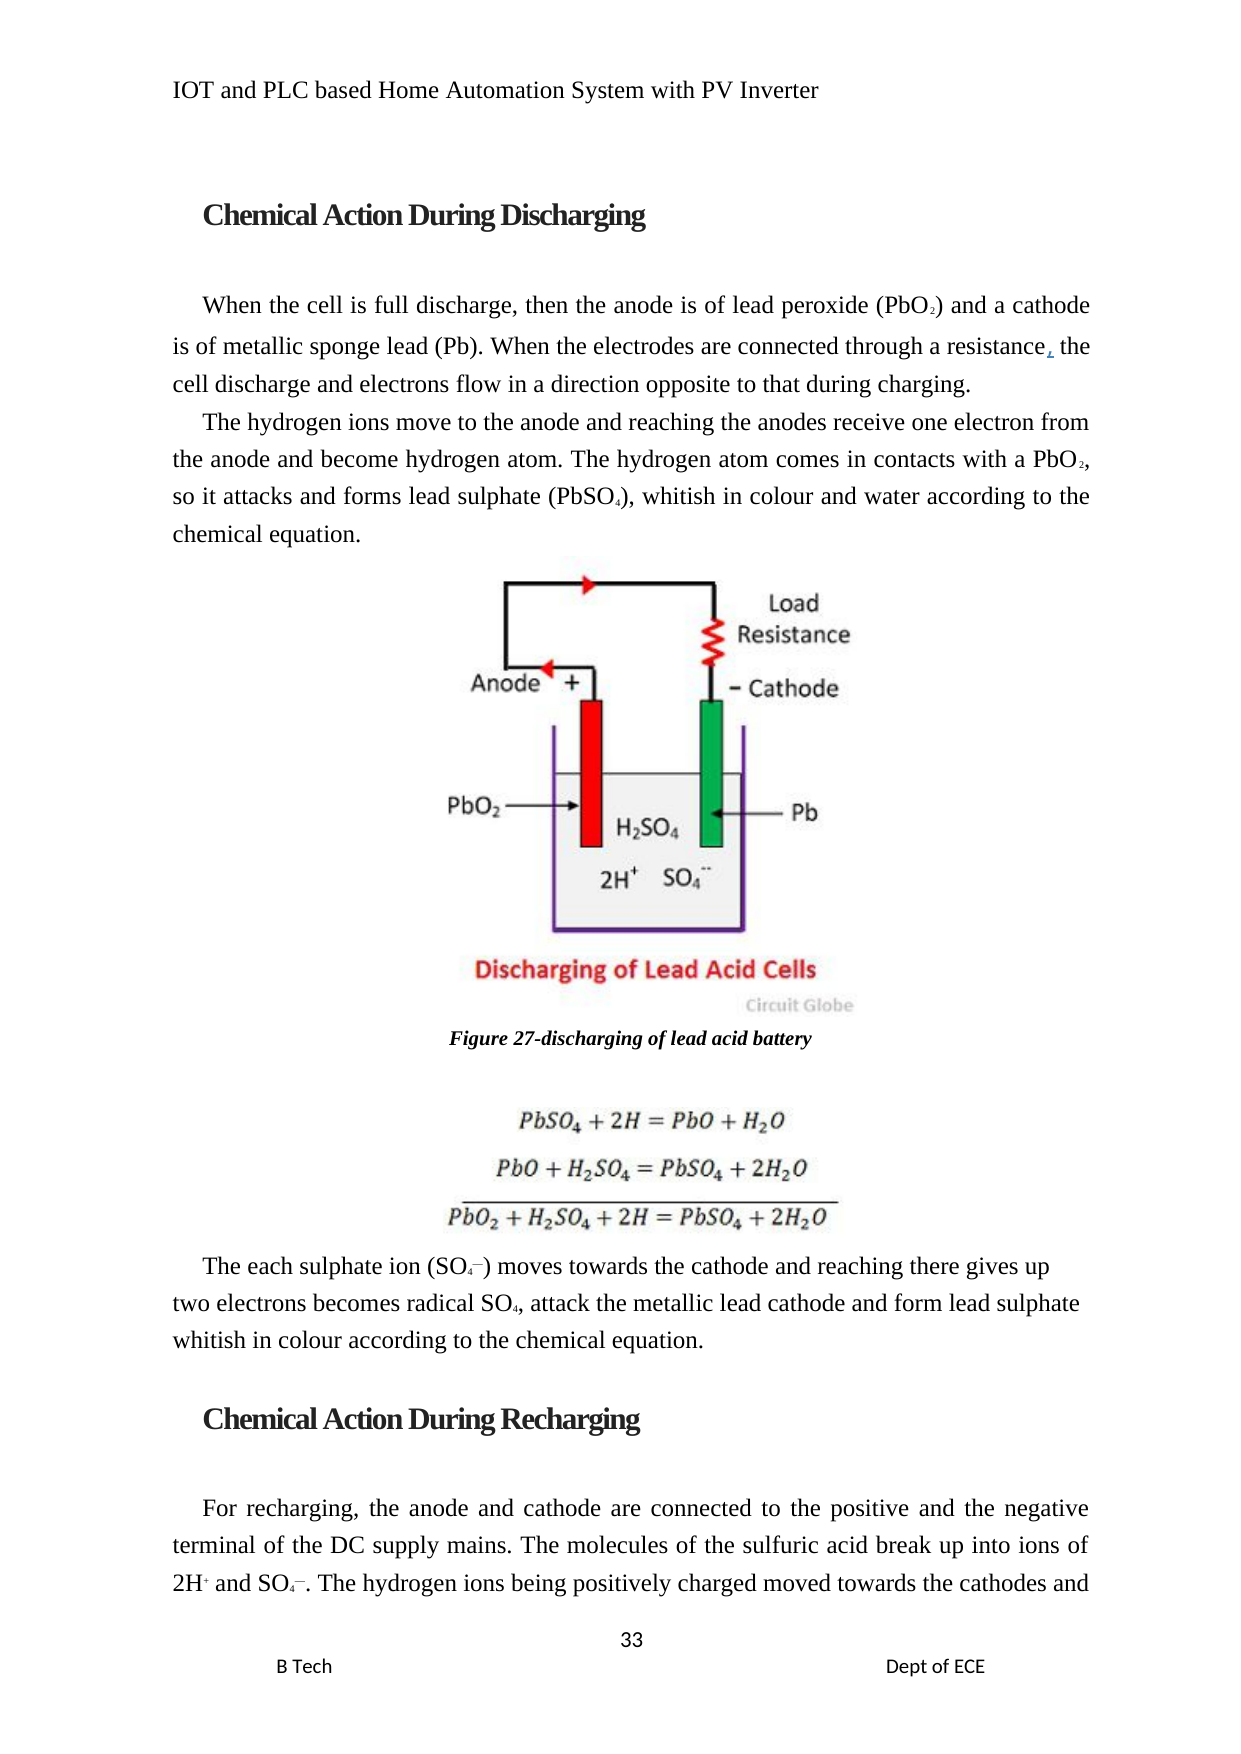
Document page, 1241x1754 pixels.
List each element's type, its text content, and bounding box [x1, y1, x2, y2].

text Chemical Action During Discharging [172, 197, 1090, 233]
picture [435, 556, 858, 1017]
text Chemical Action During Recharging [172, 1400, 1090, 1436]
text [172, 1493, 1090, 1597]
text The each sulphate ion (SO4—) moves towards the cathode and reaching there gives up two electrons becomes radical SO4, attack the metallic lead cathode and form lead sulphate whitish in colour according to the chemical equation. [172, 1251, 1090, 1354]
picture [442, 1107, 850, 1243]
text Figure 27-discharging of lead acid battery [172, 1026, 1090, 1050]
text The hydrogen ions move to the anode and reaching the anodes receive one electron from the anode and become hydrogen atom. The hydrogen atom comes in contacts with a PbO2, so it attacks and forms lead sulphate (PbSO4), whitish in colour and water according to the chemical equation. [172, 407, 1090, 547]
text When the cell is full discharge, then the anode is of lead peroxide (PbO2) and a cathode is of metallic sponge lead (Pb). When the electrodes are connected through a resistance, the cell discharge and electrons flow in a direction opposite to that during charging. [172, 290, 1090, 398]
